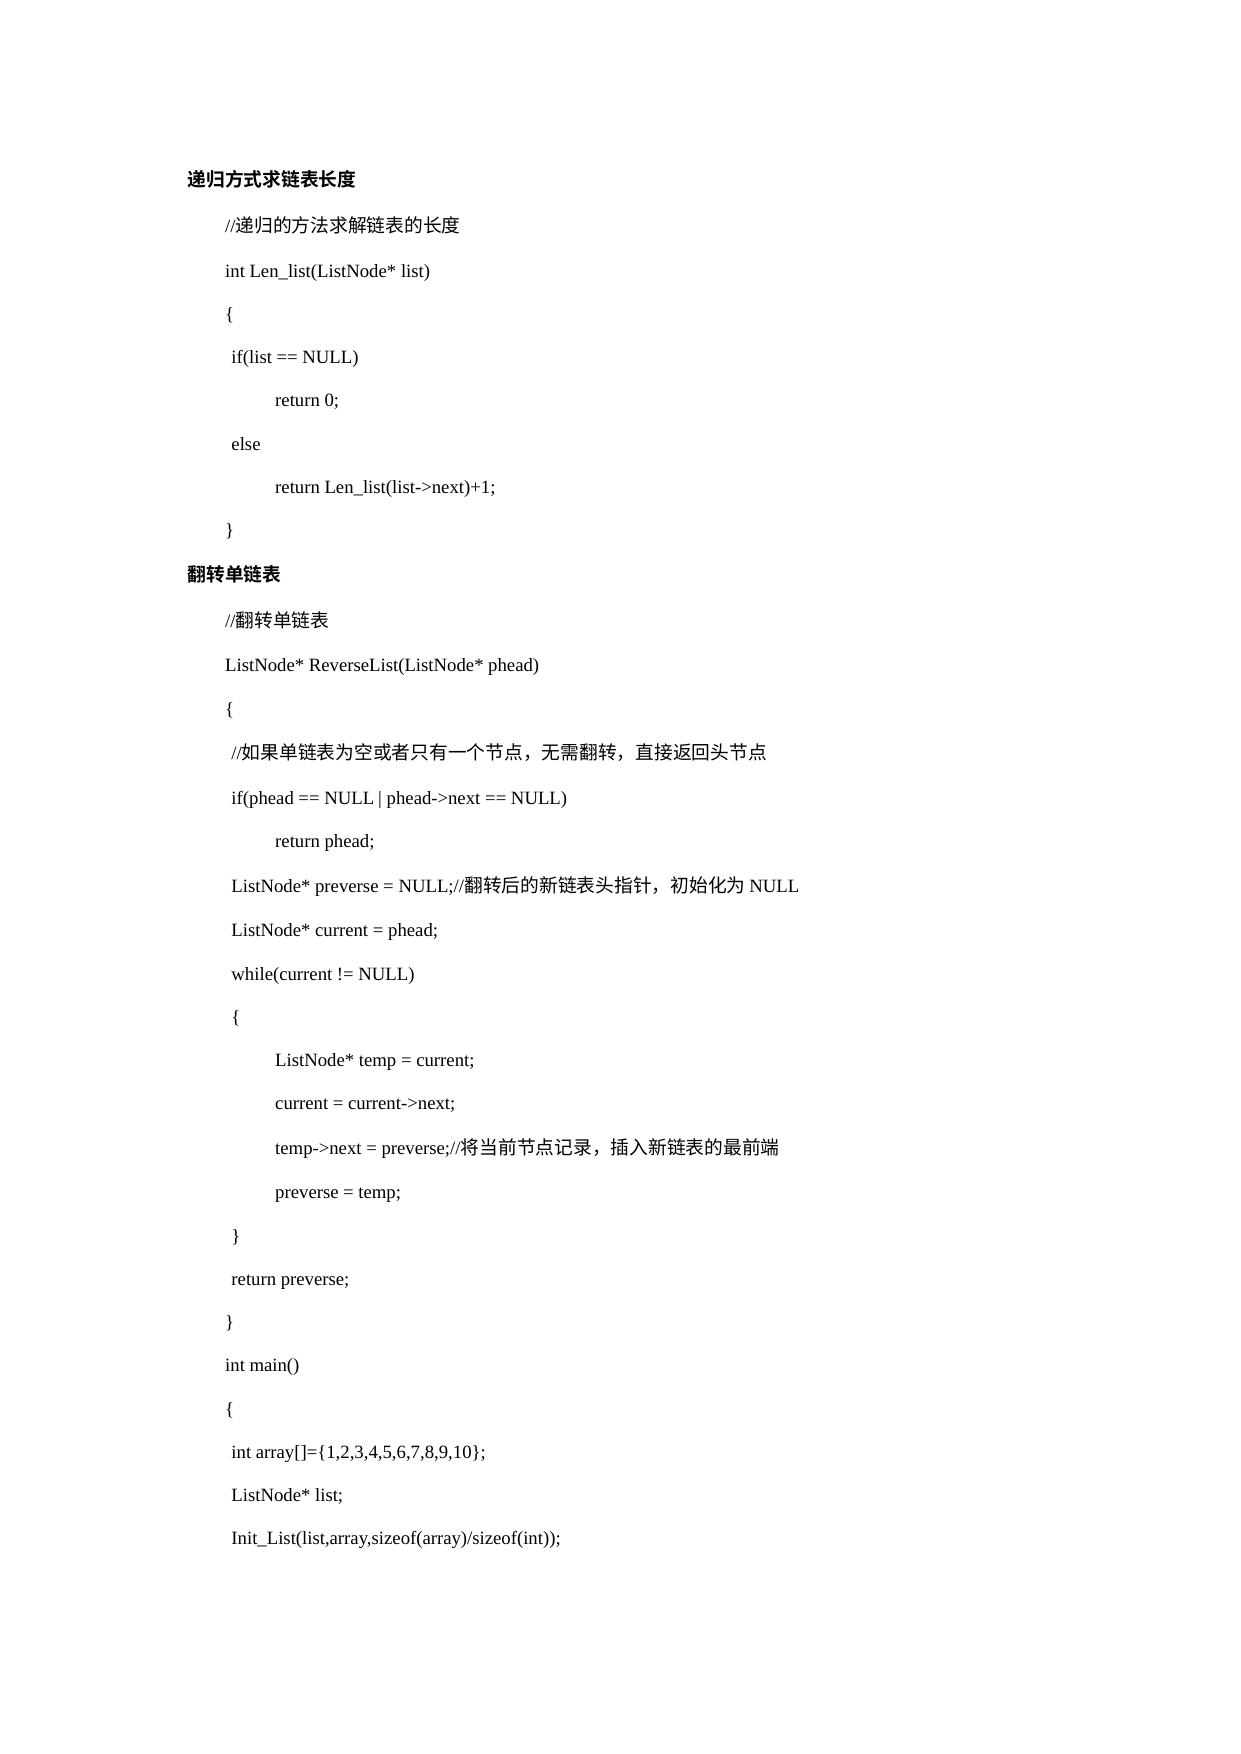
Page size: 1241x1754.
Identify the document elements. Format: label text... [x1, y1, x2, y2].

text ListNode* preverse = NULL;//翻转后的新链表头指针，初始化为NULL [225, 868, 1053, 900]
text return Len_list(list->next)+1; [225, 470, 1053, 503]
text ListNode* current = phead; [225, 914, 1053, 946]
text } [225, 1219, 1053, 1252]
text return 0; [225, 384, 1053, 416]
text { [225, 1000, 1053, 1033]
text if(phead == NULL | phead->next == NULL) [225, 781, 1053, 814]
text //翻转单链表 [225, 603, 1053, 635]
text current = current->next; [225, 1087, 1053, 1119]
text { [225, 1392, 1053, 1424]
text //如果单链表为空或者只有一个节点，无需翻转，直接返回头节点 [225, 735, 1053, 768]
text while(current != NULL) [225, 957, 1053, 989]
text preverse = temp; [225, 1176, 1053, 1208]
text int main() [225, 1349, 1053, 1381]
text else [225, 427, 1053, 459]
subtitle 递归方式求链表长度 [187, 162, 1053, 194]
text if(list == NULL) [225, 341, 1053, 373]
text ListNode* temp = current; [225, 1043, 1053, 1076]
text Init_List(list,array,sizeof(array)/sizeof(int)); [225, 1522, 1053, 1554]
text { [225, 692, 1053, 724]
subtitle 翻转单链表 [187, 557, 1053, 589]
text return preverse; [225, 1262, 1053, 1295]
text } [225, 513, 1053, 546]
text //递归的方法求解链表的长度 [225, 208, 1053, 241]
text int array[]={1,2,3,4,5,6,7,8,9,10}; [225, 1435, 1053, 1468]
text ListNode* list; [225, 1478, 1053, 1511]
text temp->next = preverse;//将当前节点记录，插入新链表的最前端 [225, 1130, 1053, 1162]
text } [225, 1306, 1053, 1338]
text { [225, 297, 1053, 330]
text ListNode* ReverseList(ListNode* phead) [225, 649, 1053, 681]
text return phead; [225, 824, 1053, 857]
text int Len_list(ListNode* list) [225, 254, 1053, 287]
